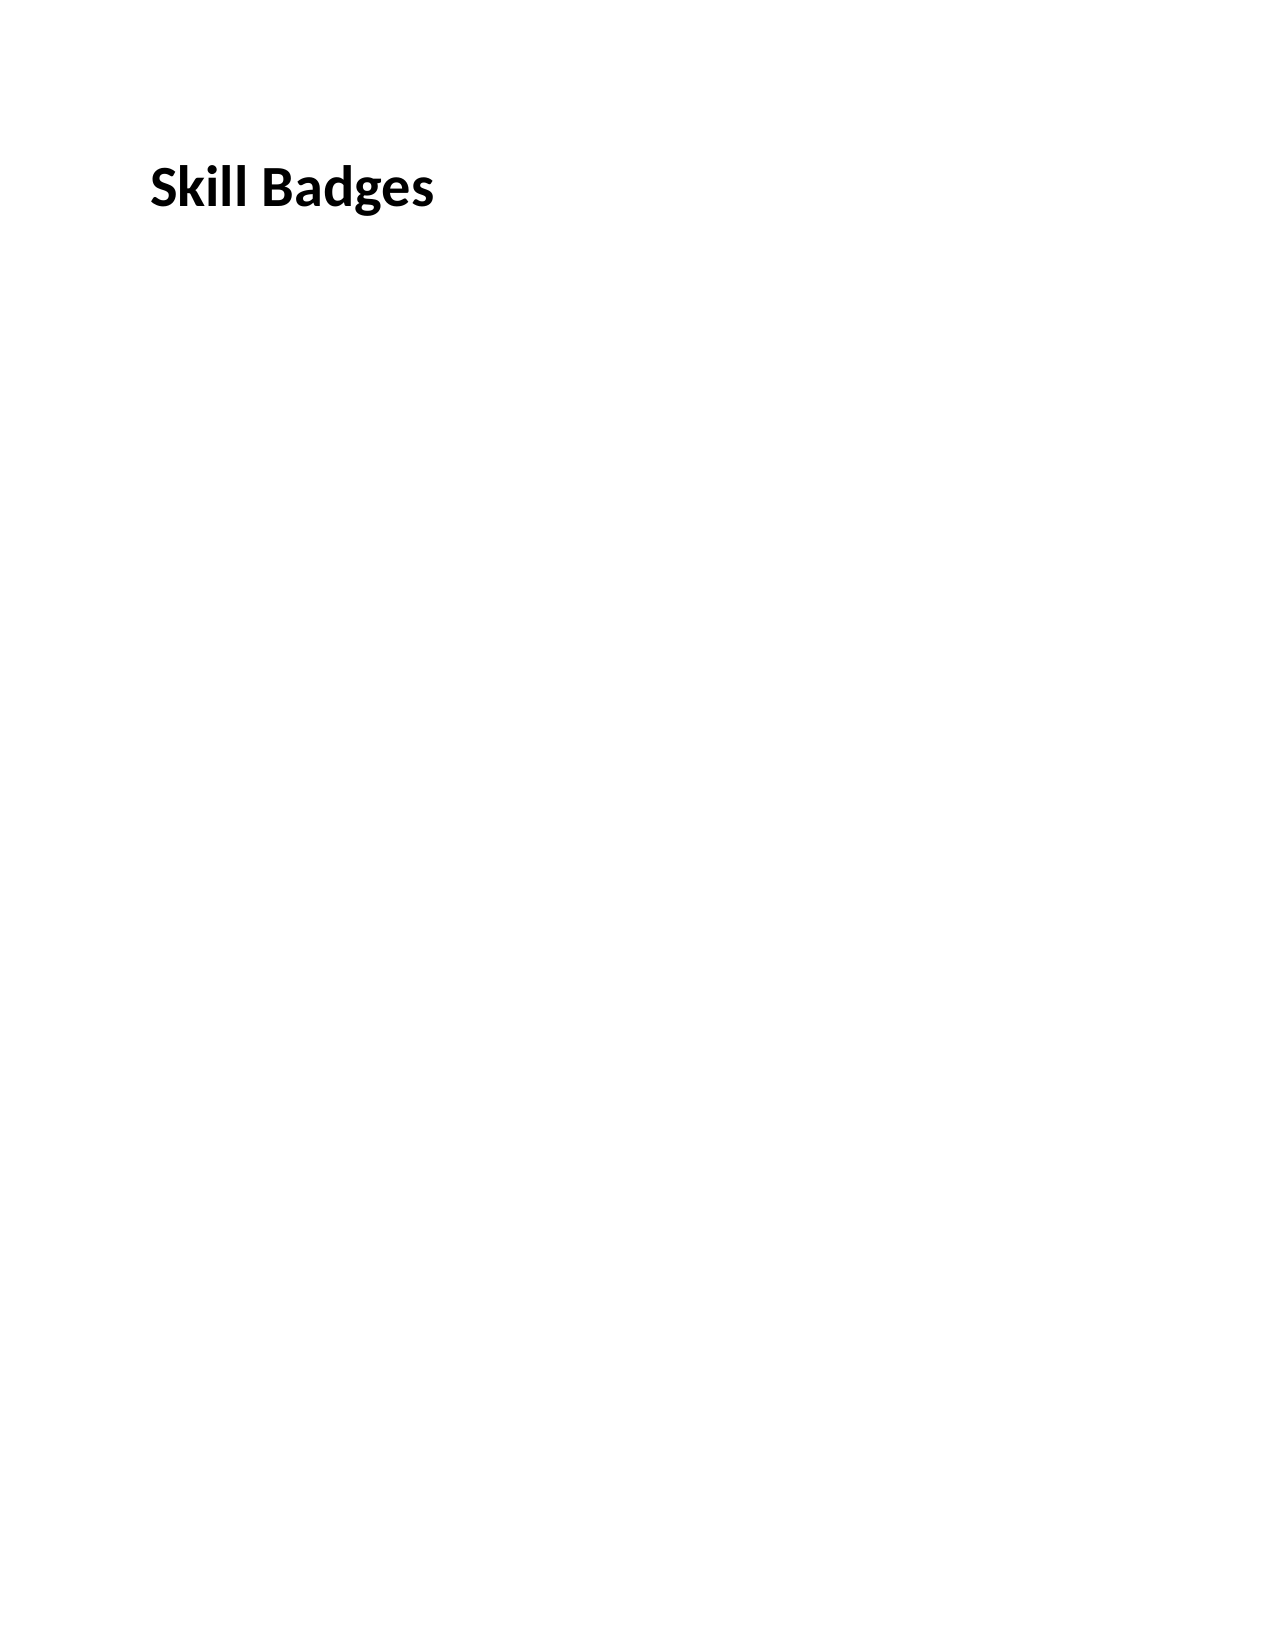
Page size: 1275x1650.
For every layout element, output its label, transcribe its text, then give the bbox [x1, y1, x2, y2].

text Skill Badges [150, 150, 1125, 221]
